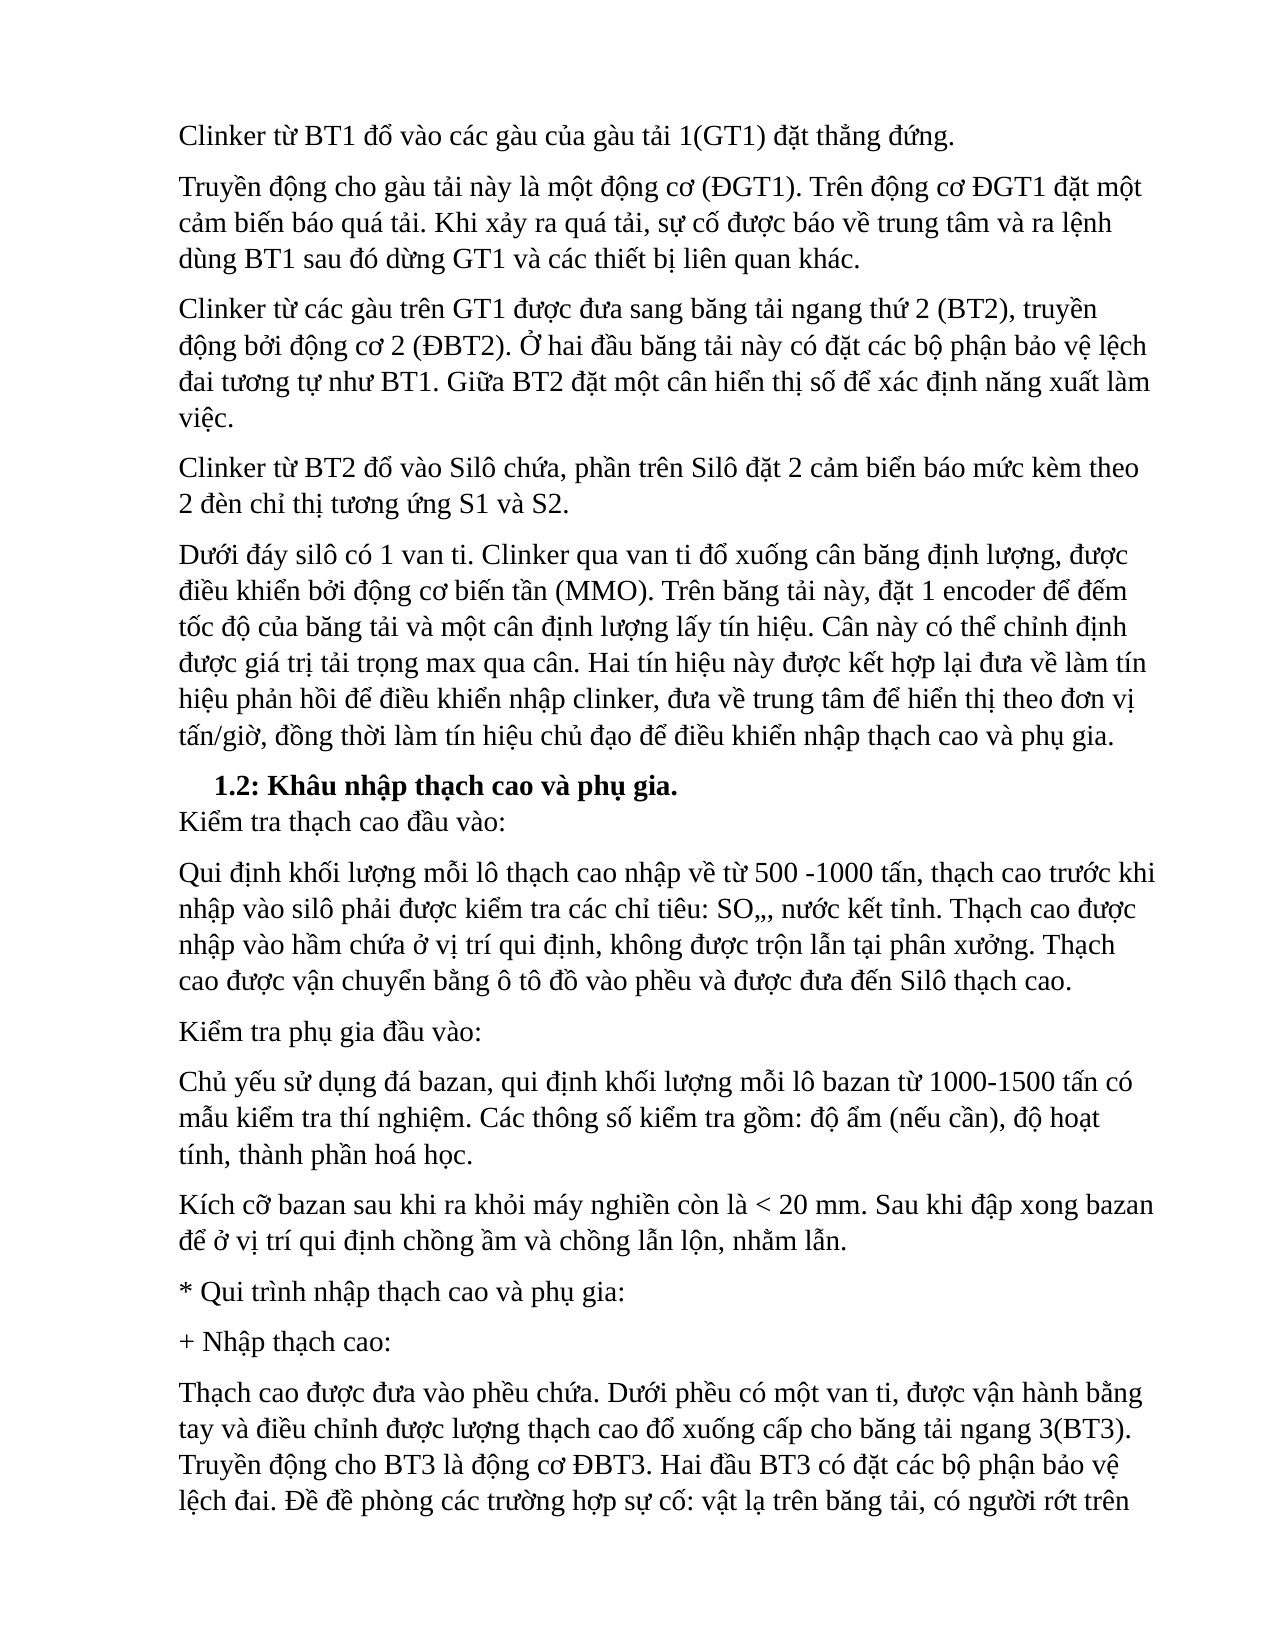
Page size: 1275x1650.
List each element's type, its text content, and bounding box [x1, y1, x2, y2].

text Kiểm tra phụ gia đầu vào: [178, 1014, 1157, 1047]
subtitle 1.2: Khâu nhập thạch cao và phụ gia. [213, 768, 1157, 802]
text Kích cỡ bazan sau khi ra khỏi máy nghiền còn là < 20 mm. Sau khi đập xong bazan để ở vị trí qui định chồng ầm và chồng lẫn lộn, nhằm lẫn. [178, 1187, 1157, 1257]
text Clinker từ các gàu trên GT1 được đưa sang băng tải ngang thứ 2 (BT2), truyền động bởi động cơ 2 (ĐBT2). Ở hai đầu băng tải này có đặt các bộ phận bảo vệ lệch đai tương tự như BT1. Giữa BT2 đặt một cân hiển thị số để xác định năng xuất làm việc. [178, 291, 1157, 433]
text + Nhập thạch cao: [178, 1324, 1157, 1358]
text * Qui trình nhập thạch cao và phụ gia: [178, 1274, 1157, 1307]
text Truyền động cho gàu tải này là một động cơ (ĐGT1). Trên động cơ ĐGT1 đặt một cảm biến báo quá tải. Khi xảy ra quá tải, sự cố được báo về trung tâm và ra lệnh dùng BT1 sau đó dừng GT1 và các thiết bị liên quan khác. [178, 169, 1157, 274]
text Chủ yếu sử dụng đá bazan, qui định khối lượng mỗi lô bazan từ 1000-1500 tấn có mẫu kiểm tra thí nghiệm. Các thông số kiểm tra gồm: độ ẩm (nếu cần), độ hoạt tính, thành phần hoá học. [178, 1064, 1157, 1170]
text Qui định khối lượng mỗi lô thạch cao nhập về từ 500 -1000 tấn, thạch cao trước khi nhập vào silô phải được kiểm tra các chỉ tiêu: SO„, nước kết tỉnh. Thạch cao được nhập vào hầm chứa ở vị trí qui định, không được trộn lẫn tại phân xưởng. Thạch cao được vận chuyển bằng ô tô đồ vào phều và được đưa đến Silô thạch cao. [178, 855, 1157, 997]
text Kiểm tra thạch cao đầu vào: [178, 804, 1157, 838]
text Dưới đáy silô có 1 van ti. Clinker qua van ti đổ xuống cân băng định lượng, được điều khiển bởi động cơ biến tần (MMO). Trên băng tải này, đặt 1 encoder để đếm tốc độ của băng tải và một cân định lượng lấy tín hiệu. Cân này có thể chỉnh định được giá trị tải trọng max qua cân. Hai tín hiệu này được kết hợp lại đưa về làm tín hiệu phản hồi để điều khiển nhập clinker, đưa về trung tâm để hiển thị theo đơn vị tấn/giờ, đồng thời làm tín hiệu chủ đạo để điều khiển nhập thạch cao và phụ gia. [178, 537, 1157, 751]
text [178, 1375, 1157, 1517]
text Clinker từ BT1 đổ vào các gàu của gàu tải 1(GT1) đặt thẳng đứng. [178, 118, 1157, 152]
text Clinker từ BT2 đổ vào Silô chứa, phần trên Silô đặt 2 cảm biển báo mức kèm theo 2 đèn chỉ thị tương ứng S1 và S2. [178, 450, 1157, 520]
